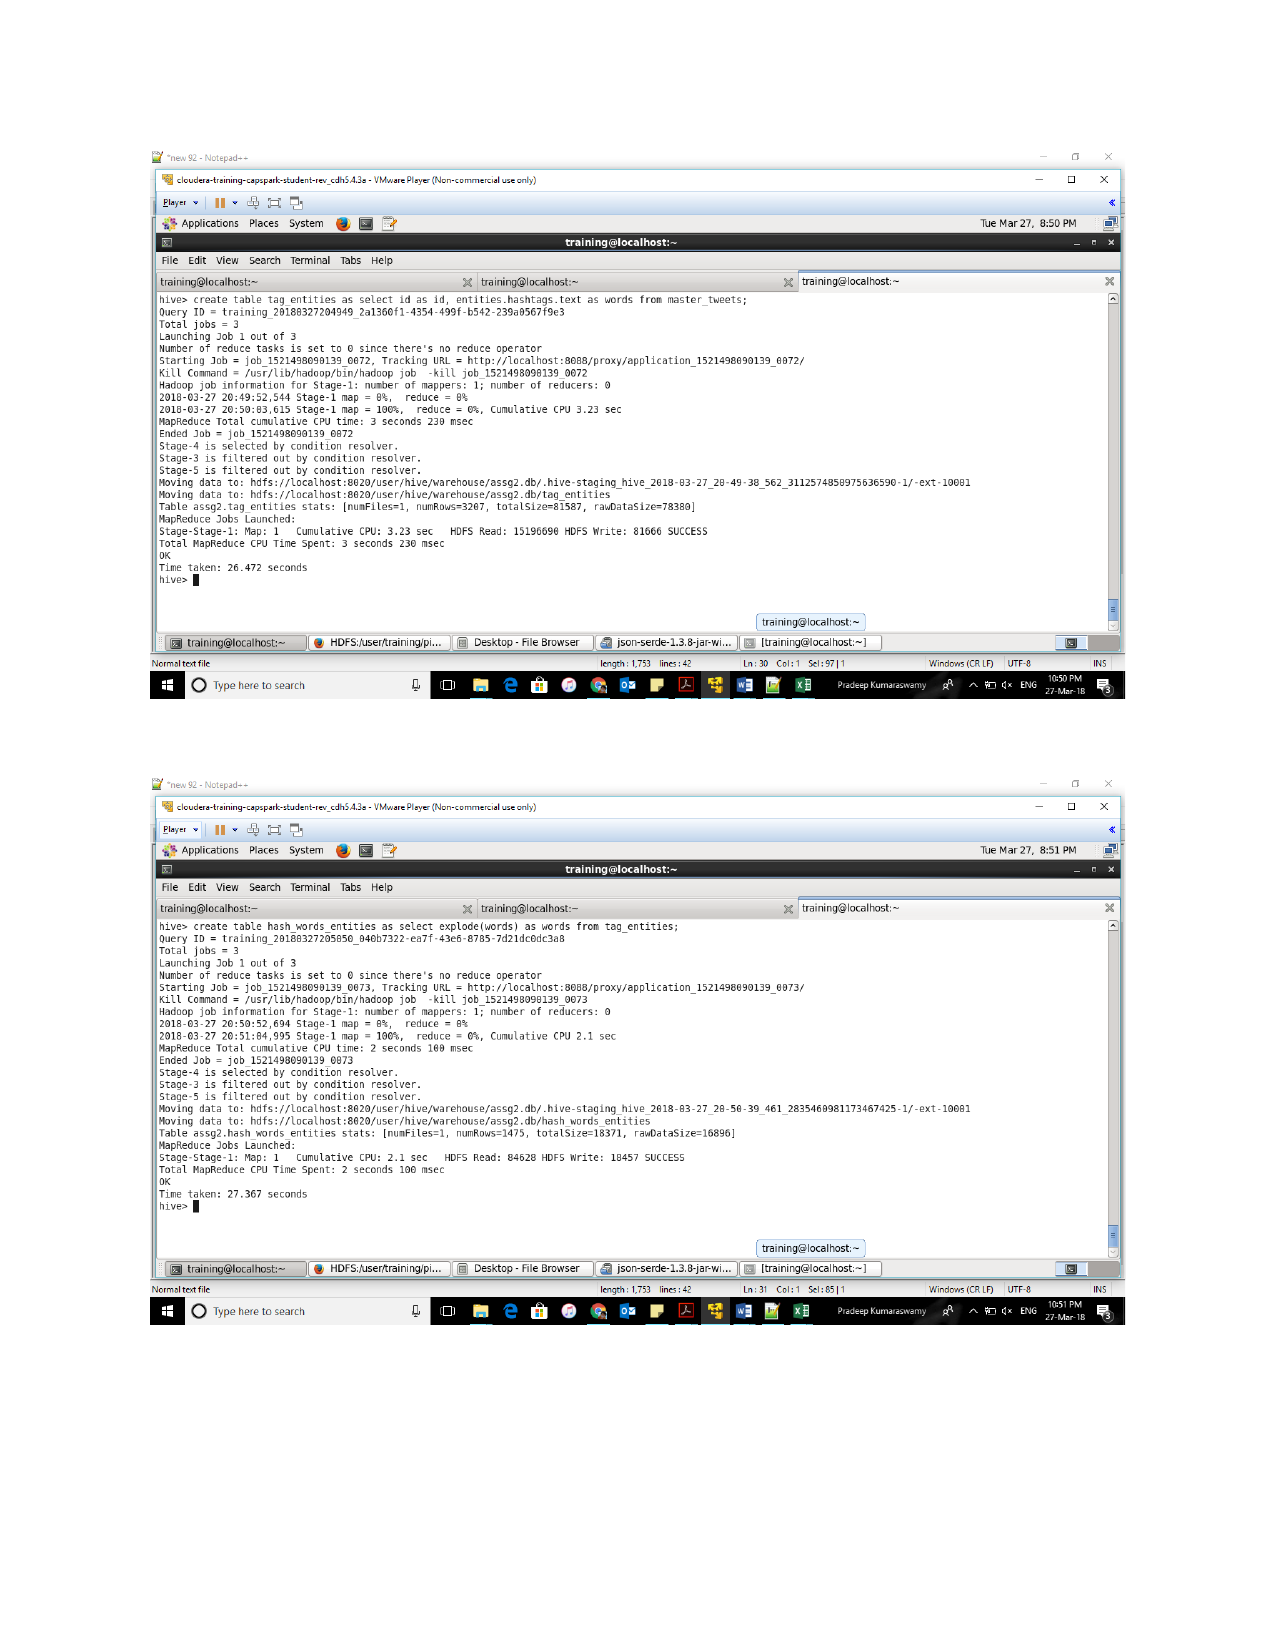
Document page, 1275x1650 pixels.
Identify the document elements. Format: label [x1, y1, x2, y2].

picture [150, 150, 1125, 699]
picture [150, 776, 1125, 1325]
